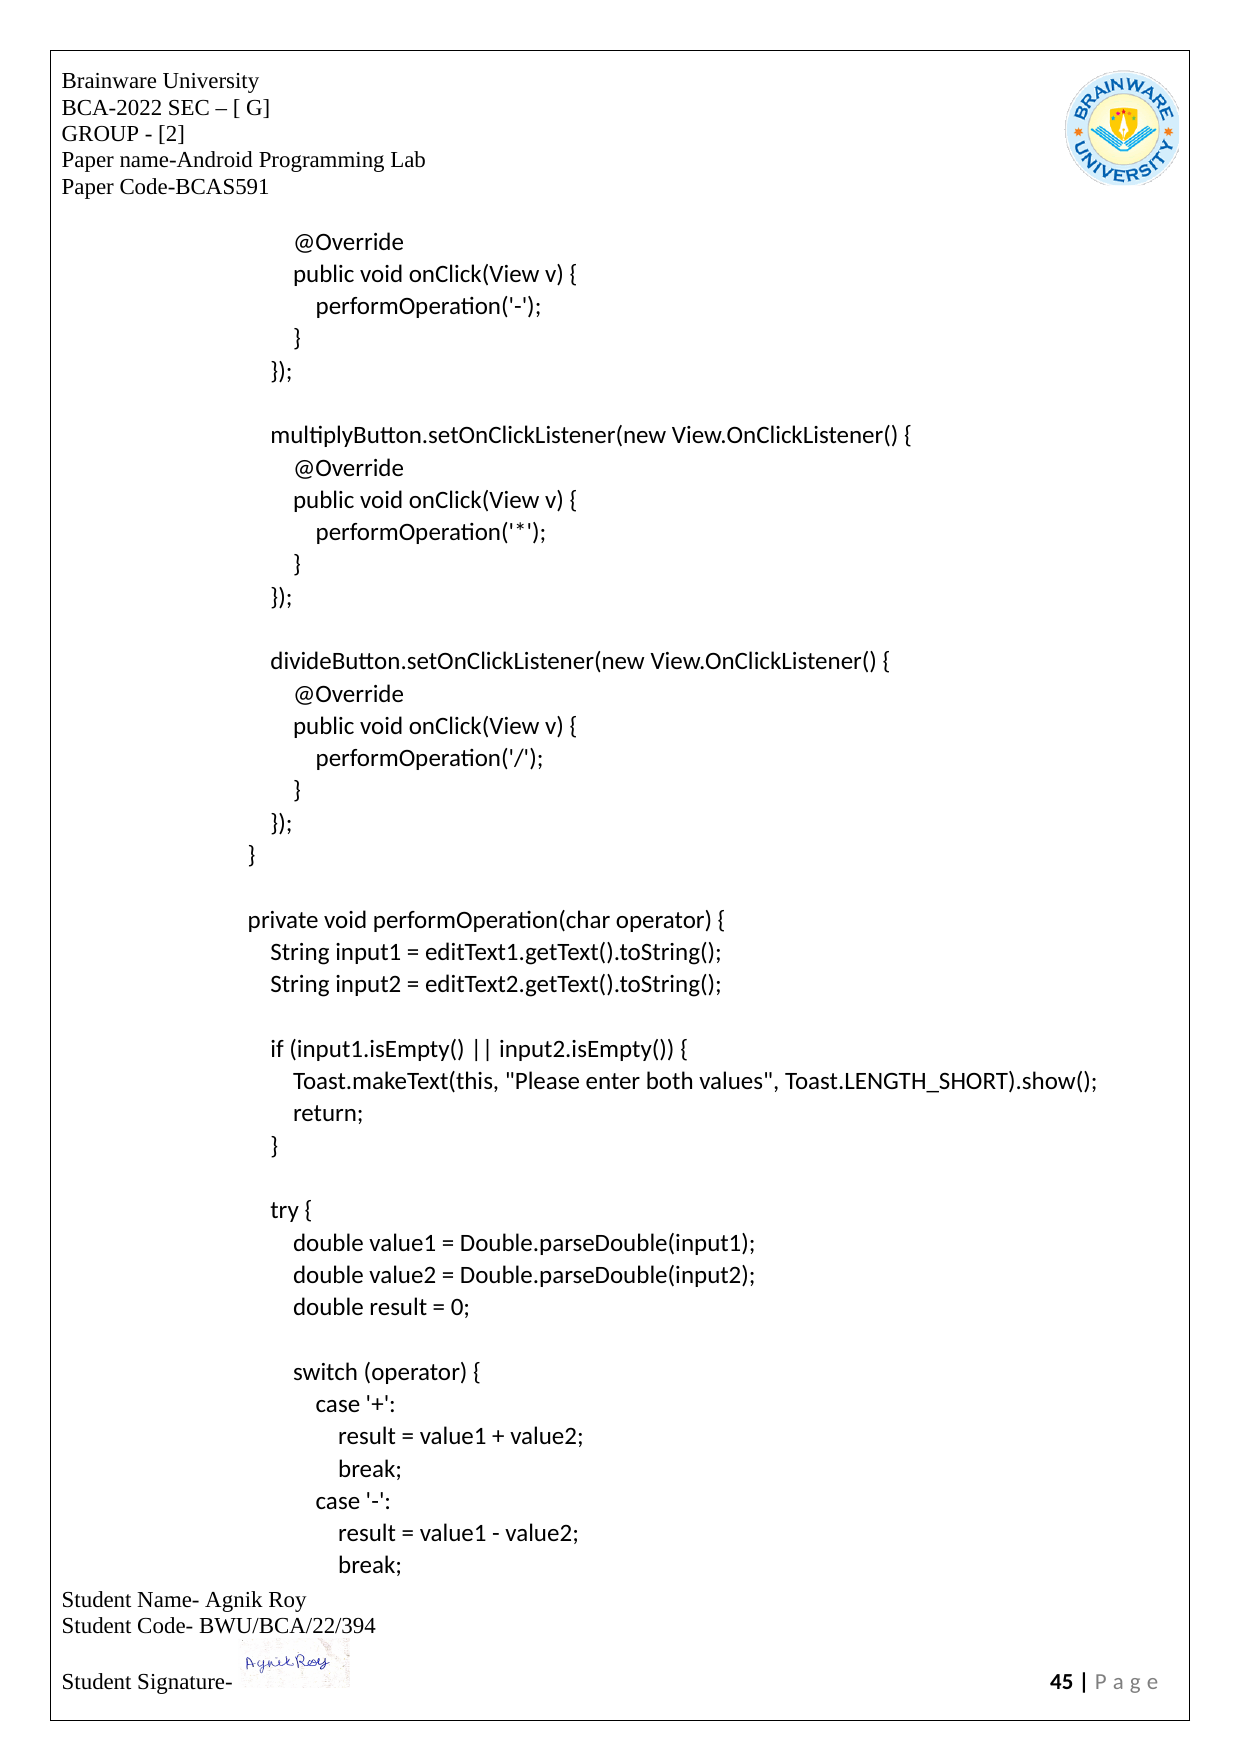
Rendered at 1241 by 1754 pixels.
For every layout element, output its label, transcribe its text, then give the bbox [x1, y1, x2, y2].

text } [225, 1130, 1181, 1160]
text }); [225, 581, 1181, 611]
text result = value1 + value2; [225, 1420, 1181, 1451]
text @Override [225, 452, 1181, 482]
text } [225, 774, 1181, 805]
text case '-': [225, 1485, 1181, 1516]
text private void performOperation(char operator) { [225, 904, 1181, 934]
text String input1 = editText1.getText().toString(); [225, 936, 1181, 967]
text performOperation('*'); [225, 516, 1181, 547]
text } [225, 322, 1181, 353]
text } [225, 548, 1181, 579]
text case '+': [225, 1388, 1181, 1419]
picture [238, 1638, 350, 1688]
text divideButton.setOnClickListener(new View.OnClickListener() { [225, 645, 1181, 676]
text double value1 = Double.parseDouble(input1); [225, 1227, 1181, 1257]
text return; [225, 1097, 1181, 1128]
text result = value1 - value2; [225, 1517, 1181, 1548]
picture [1064, 70, 1180, 186]
text performOperation('/'); [225, 742, 1181, 773]
text }); [225, 355, 1181, 385]
text switch (operator) { [225, 1356, 1181, 1386]
text @Override [225, 678, 1181, 708]
text @Override [225, 226, 1181, 256]
text }); [225, 807, 1181, 837]
text multiplyButton.setOnClickListener(new View.OnClickListener() { [225, 419, 1181, 450]
text } [225, 839, 1181, 870]
text public void onClick(View v) { [225, 710, 1181, 741]
text public void onClick(View v) { [225, 484, 1181, 514]
text performOperation('-'); [225, 290, 1181, 321]
text break; [225, 1453, 1181, 1483]
text double value2 = Double.parseDouble(input2); [225, 1259, 1181, 1289]
text if (input1.isEmpty() || input2.isEmpty()) { [225, 1033, 1181, 1063]
text try { [225, 1194, 1181, 1225]
text public void onClick(View v) { [225, 258, 1181, 288]
text Toast.makeText(this, "Please enter both values", Toast.LENGTH_SHORT).show(); [225, 1065, 1181, 1096]
text String input2 = editText2.getText().toString(); [225, 968, 1181, 999]
text break; [225, 1549, 1181, 1580]
text double result = 0; [225, 1291, 1181, 1322]
